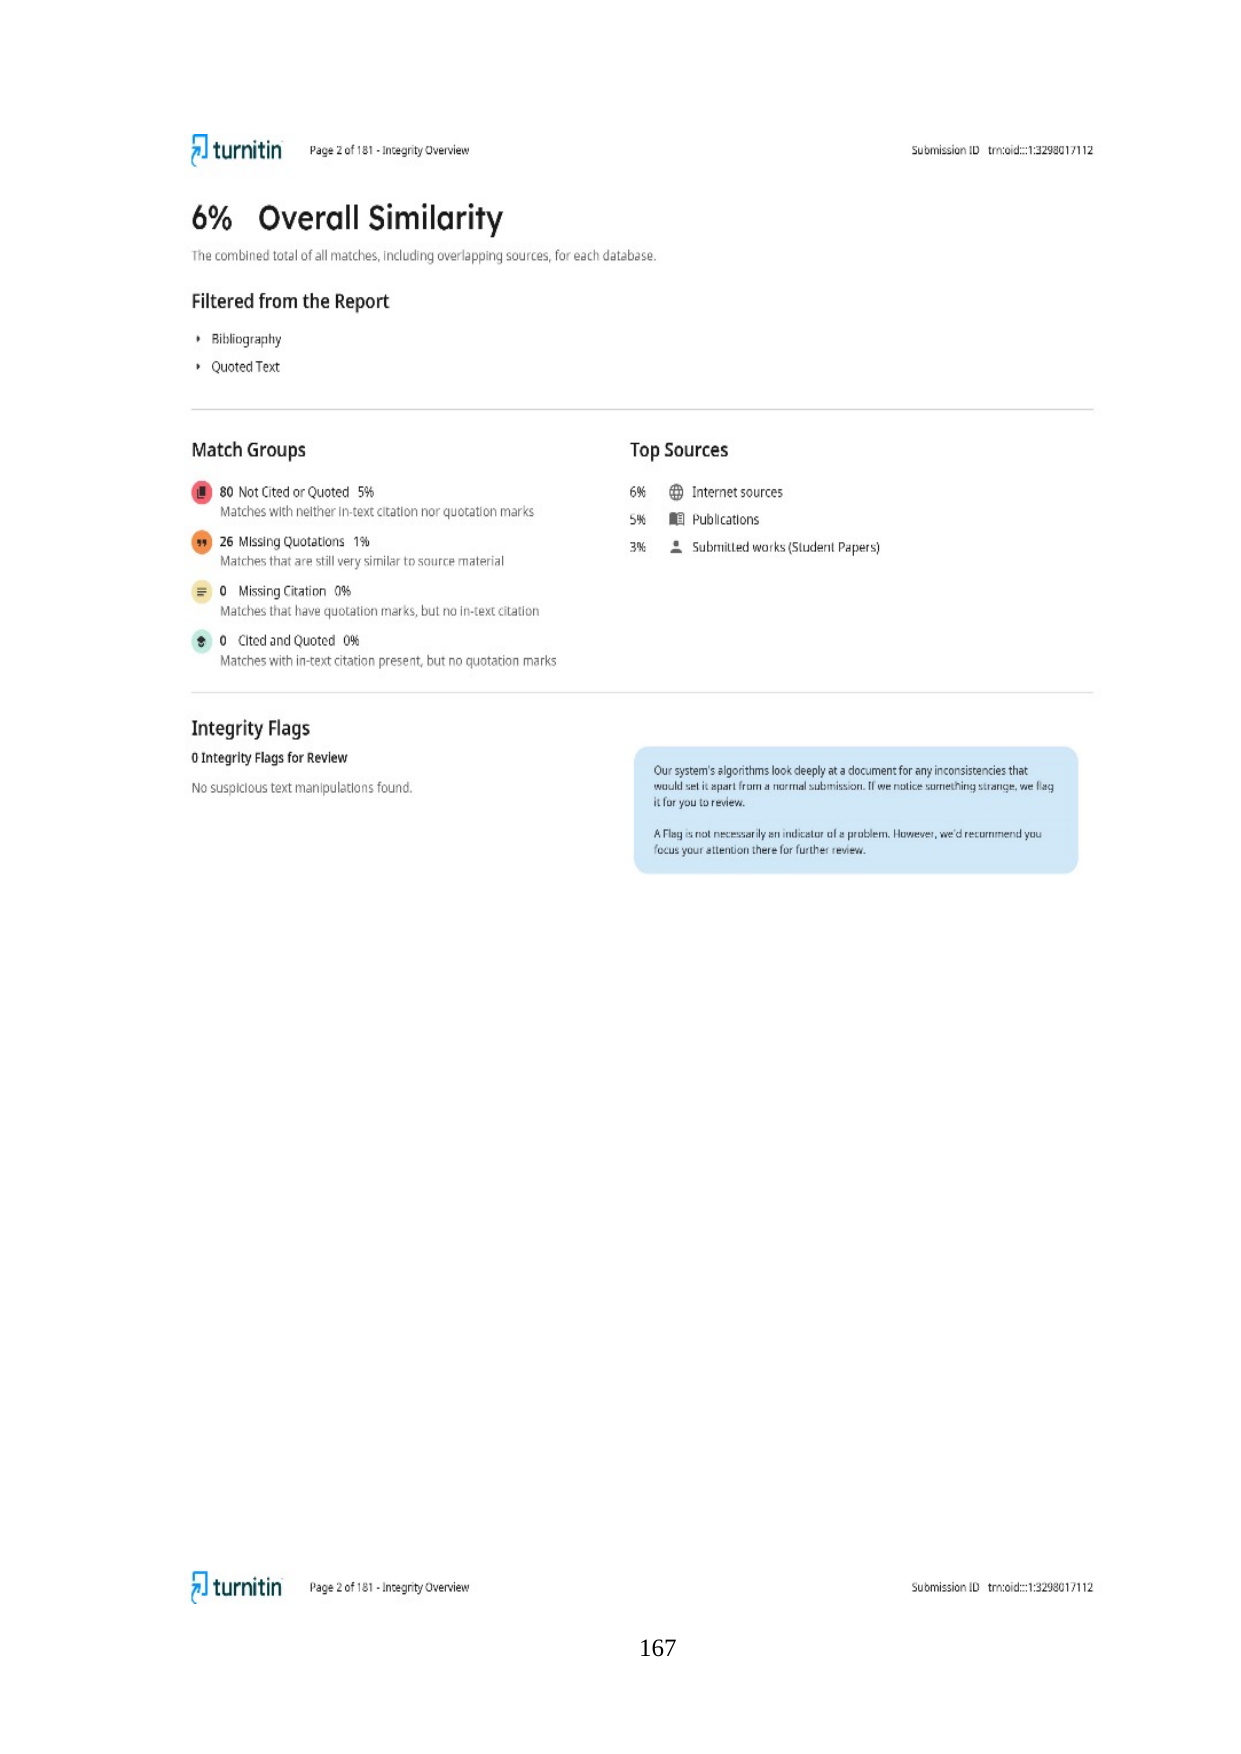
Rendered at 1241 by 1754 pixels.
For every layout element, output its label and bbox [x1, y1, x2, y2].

picture [148, 134, 1121, 1604]
